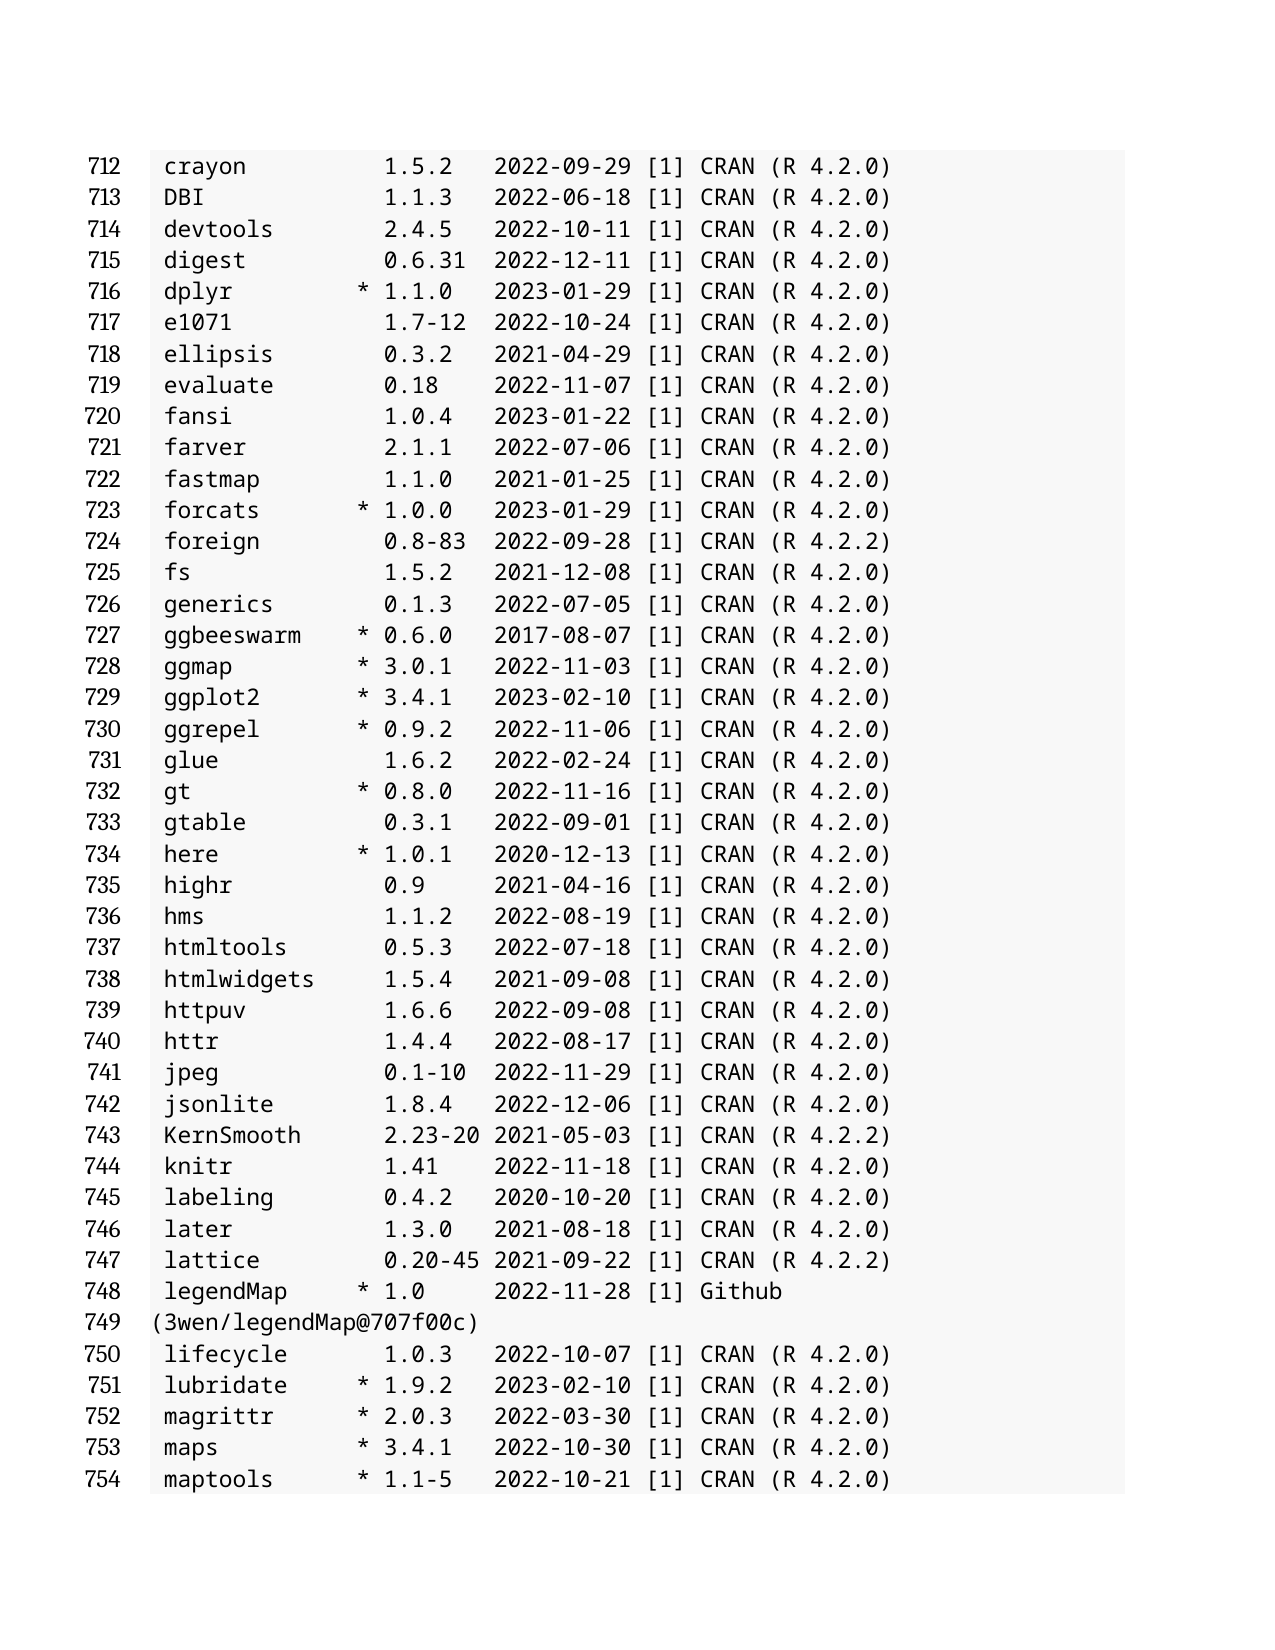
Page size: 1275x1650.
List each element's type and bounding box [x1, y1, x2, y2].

text [150, 150, 1125, 1494]
